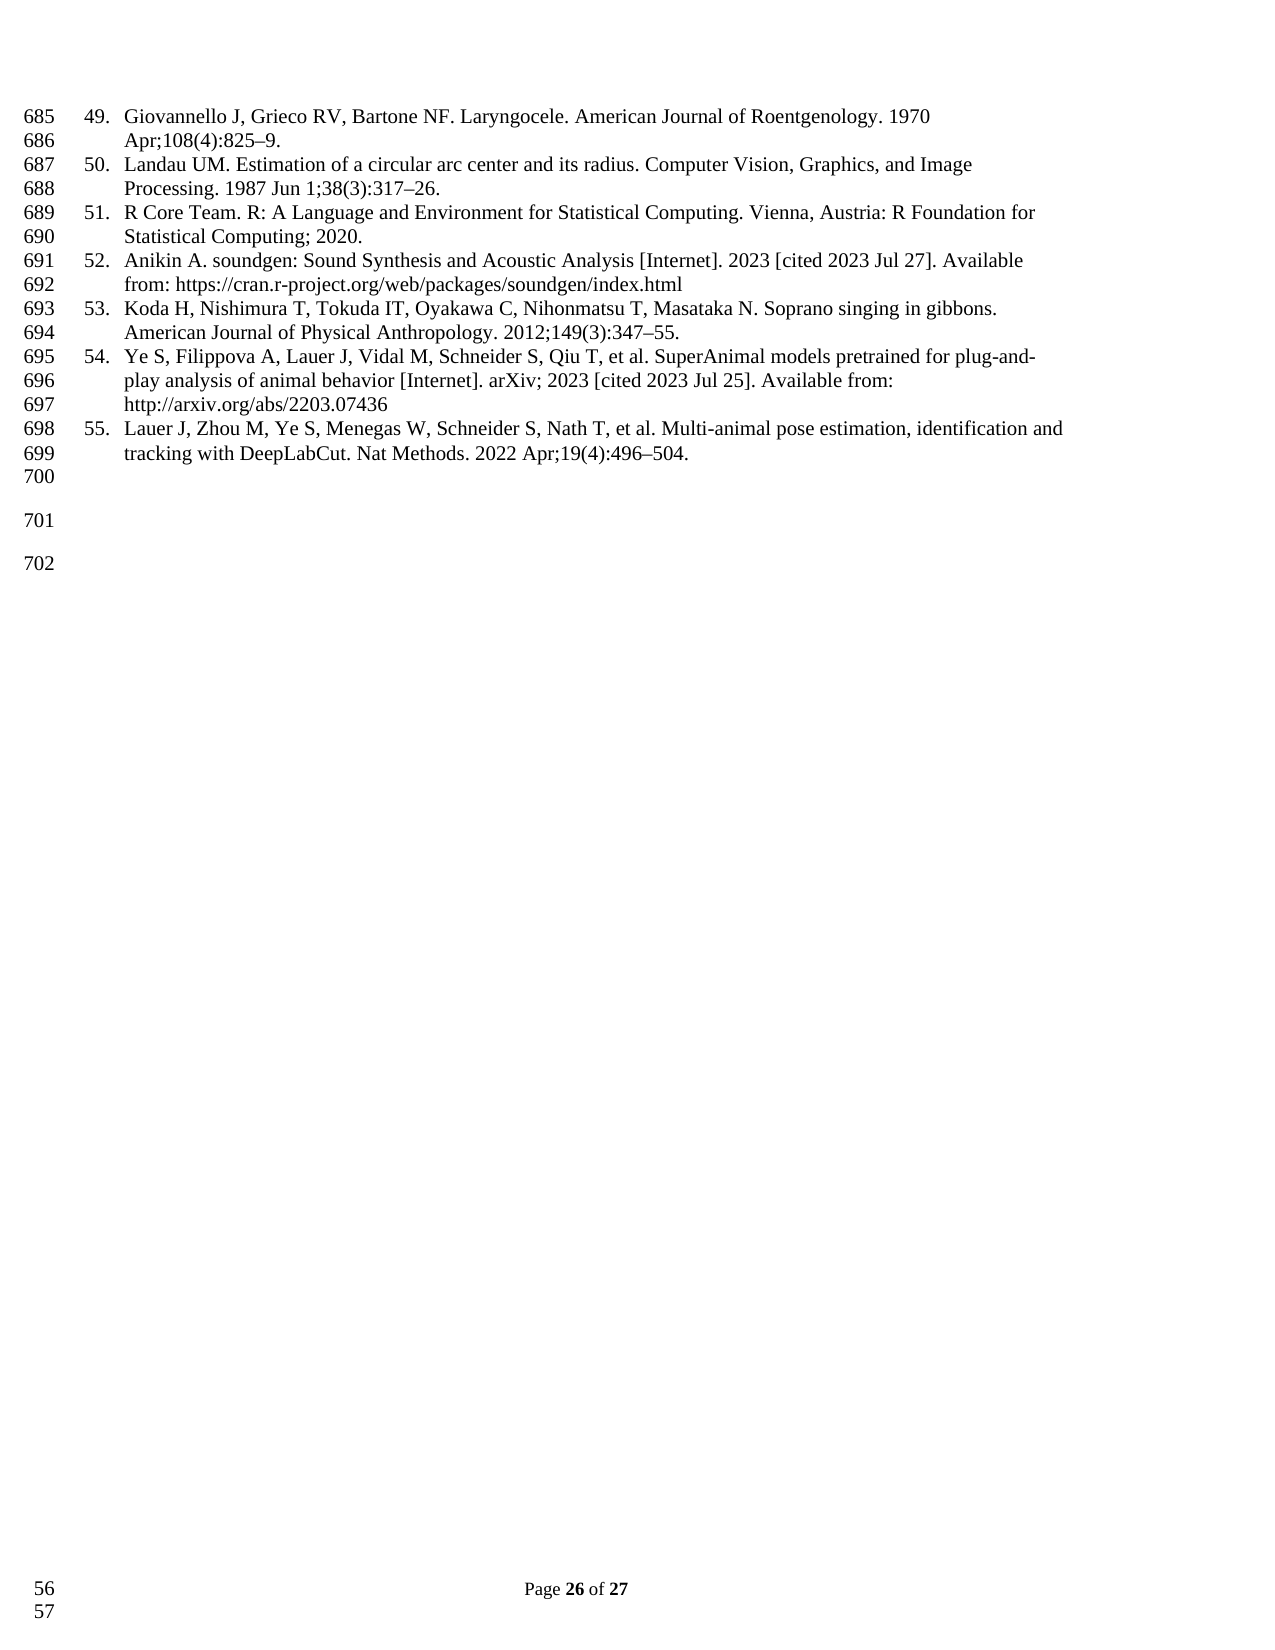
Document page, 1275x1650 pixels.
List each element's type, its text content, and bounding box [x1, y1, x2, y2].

text 52. Anikin A. soundgen: Sound Synthesis and Acoustic Analysis [Internet]. 2023 [cited 2023 Jul 27]. Available from: https://cran.r-project.org/web/packages/soundgen/index.html [84, 248, 1068, 296]
text 55. Lauer J, Zhou M, Ye S, Menegas W, Schneider S, Nath T, et al. Multi-animal pose estimation, identification and tracking with DeepLabCut. Nat Methods. 2022 Apr;19(4):496–504. [84, 416, 1068, 464]
text 49. Giovannello J, Grieco RV, Bartone NF. Laryngocele. American Journal of Roentgenology. 1970 Apr;108(4):825–9. [84, 103, 1068, 152]
text 50. Landau UM. Estimation of a circular arc center and its radius. Computer Vision, Graphics, and Image Processing. 1987 Jun 1;38(3):317–26. [84, 152, 1068, 200]
text 51. R Core Team. R: A Language and Environment for Statistical Computing. Vienna, Austria: R Foundation for Statistical Computing; 2020. [84, 200, 1068, 248]
text 53. Koda H, Nishimura T, Tokuda IT, Oyakawa C, Nihonmatsu T, Masataka N. Soprano singing in gibbons. American Journal of Physical Anthropology. 2012;149(3):347–55. [84, 296, 1068, 344]
text 54. Ye S, Filippova A, Lauer J, Vidal M, Schneider S, Qiu T, et al. SuperAnimal models pretrained for plug-and-play analysis of animal behavior [Internet]. arXiv; 2023 [cited 2023 Jul 25]. Available from: http://arxiv.org/abs/2203.07436 [84, 344, 1068, 416]
